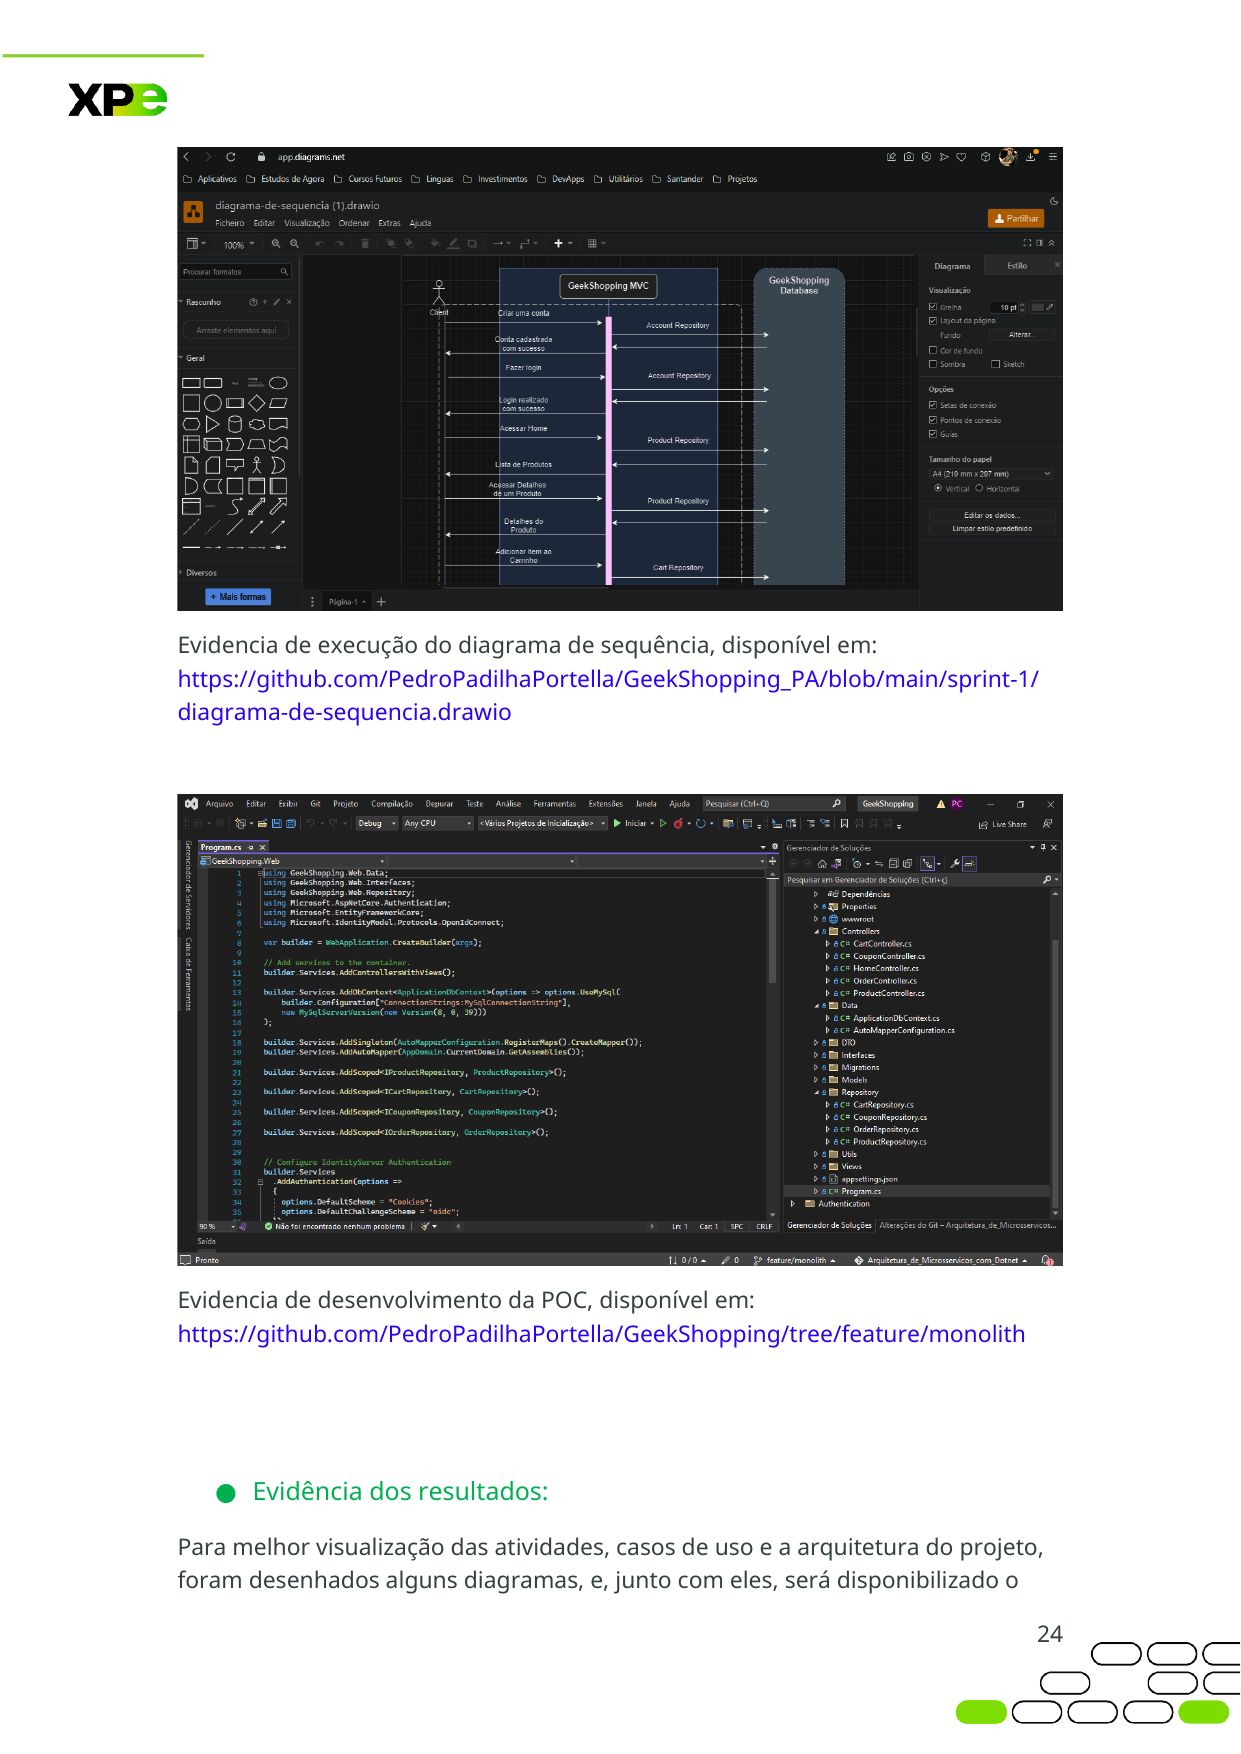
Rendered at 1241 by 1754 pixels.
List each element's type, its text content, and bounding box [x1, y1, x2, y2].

picture [177, 794, 1063, 1266]
subtitle Evidência dos resultados: [215, 1474, 1063, 1508]
text Evidencia de execução do diagrama de sequência, disponível em: https://github.com/PedroPadilhaPortella/GeekShopping_PA/blob/main/sprint-1/diagrama-de-sequencia.drawio [177, 627, 1063, 727]
text Evidencia de desenvolvimento da POC, disponível em: https://github.com/PedroPadilhaPortella/GeekShopping/tree/feature/monolith [177, 1282, 1063, 1349]
picture [955, 1642, 1241, 1724]
picture [2, 51, 1063, 611]
